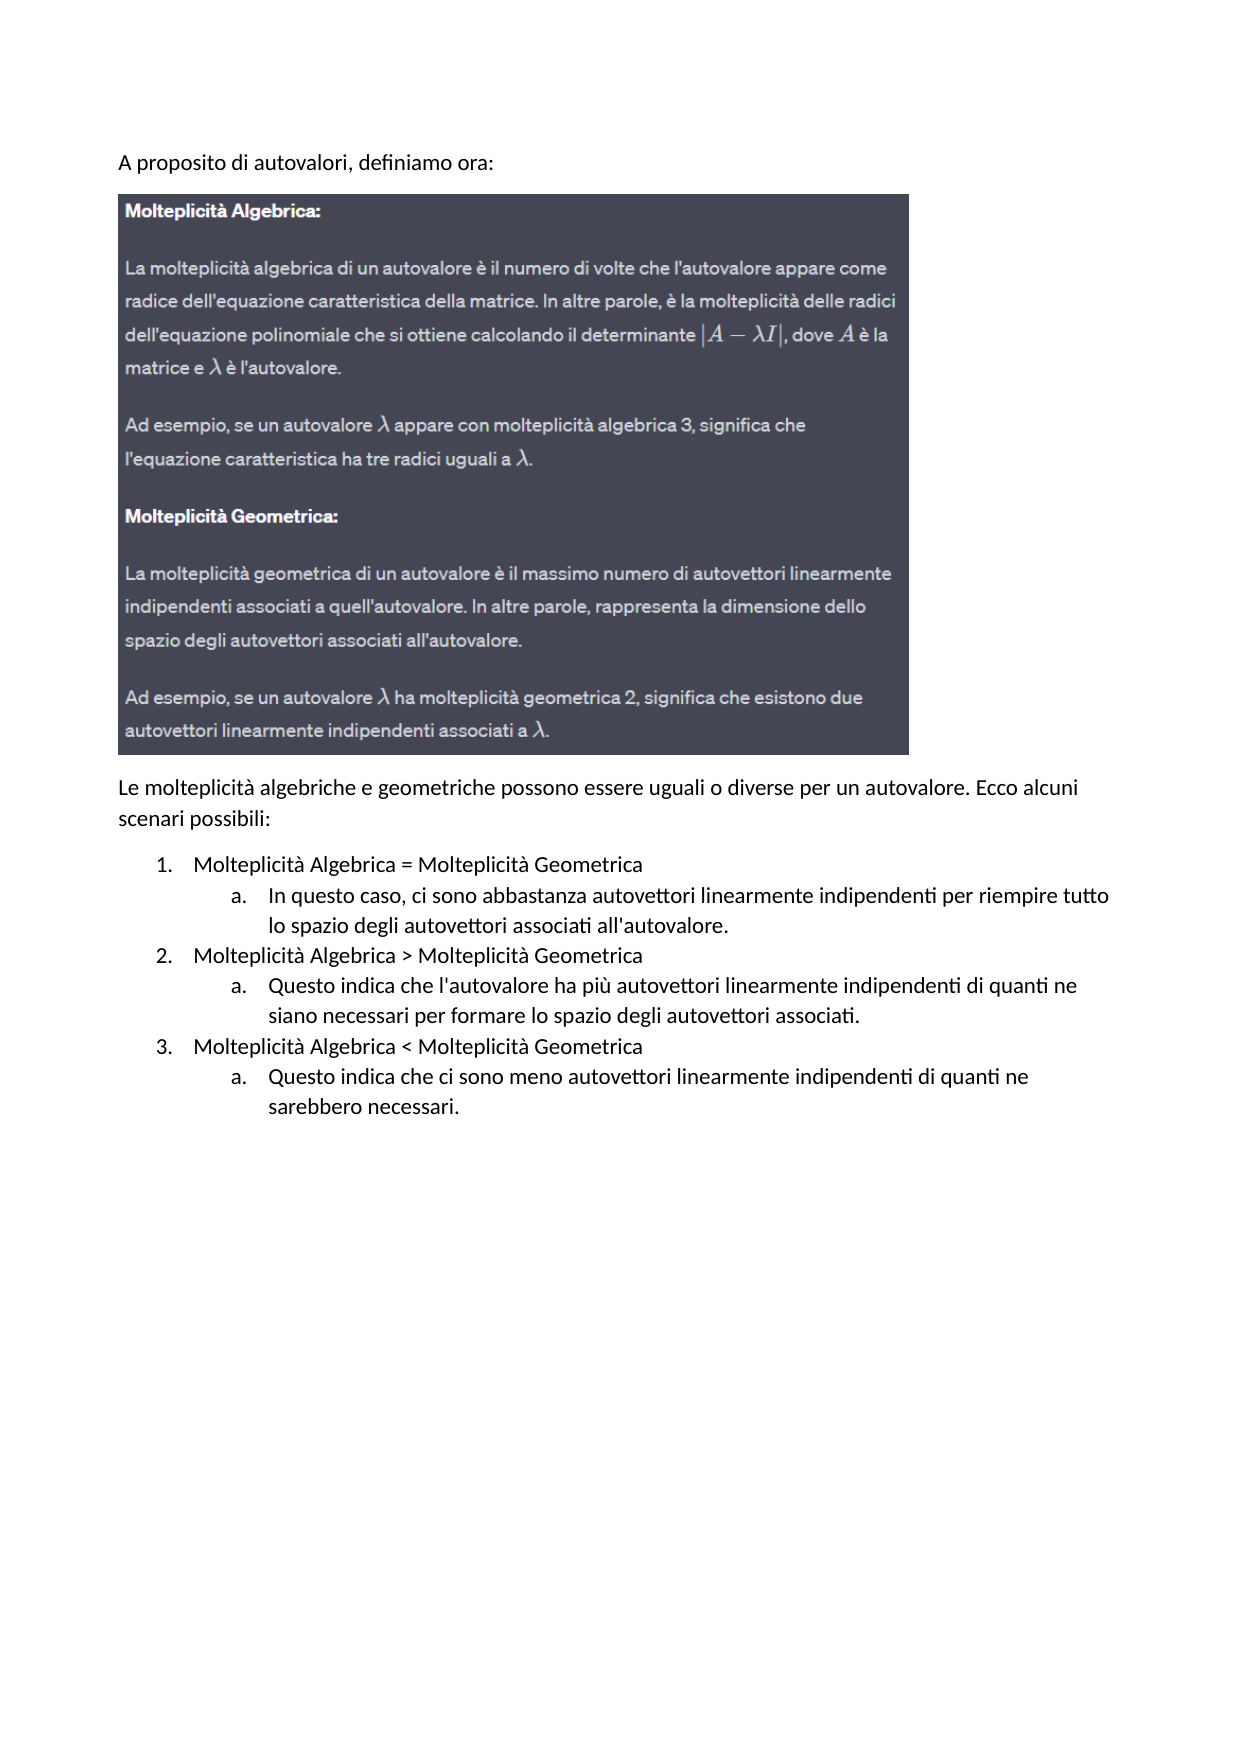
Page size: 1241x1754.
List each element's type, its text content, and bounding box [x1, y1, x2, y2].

text Le molteplicità algebriche e geometriche possono essere uguali o diverse per un autovalore. Ecco alcuni scenari possibili: [118, 773, 1122, 832]
list Molteplicità Algebrica = Molteplicità Geometrica [156, 851, 1122, 878]
text A proposito di autovalori, definiamo ora: [118, 148, 1122, 176]
list Molteplicità Algebrica < Molteplicità Geometrica [156, 1032, 1122, 1060]
list In questo caso, ci sono abbastanza autovettori linearmente indipendenti per riempire tutto lo spazio degli autovettori associati all'autovalore. [231, 881, 1122, 939]
list Questo indica che l'autovalore ha più autovettori linearmente indipendenti di quanti ne siano necessari per formare lo spazio degli autovettori associati. [231, 971, 1122, 1029]
list Molteplicità Algebrica > Molteplicità Geometrica [156, 941, 1122, 969]
picture [118, 194, 909, 755]
list Questo indica che ci sono meno autovettori linearmente indipendenti di quanti ne sarebbero necessari. [231, 1062, 1122, 1120]
